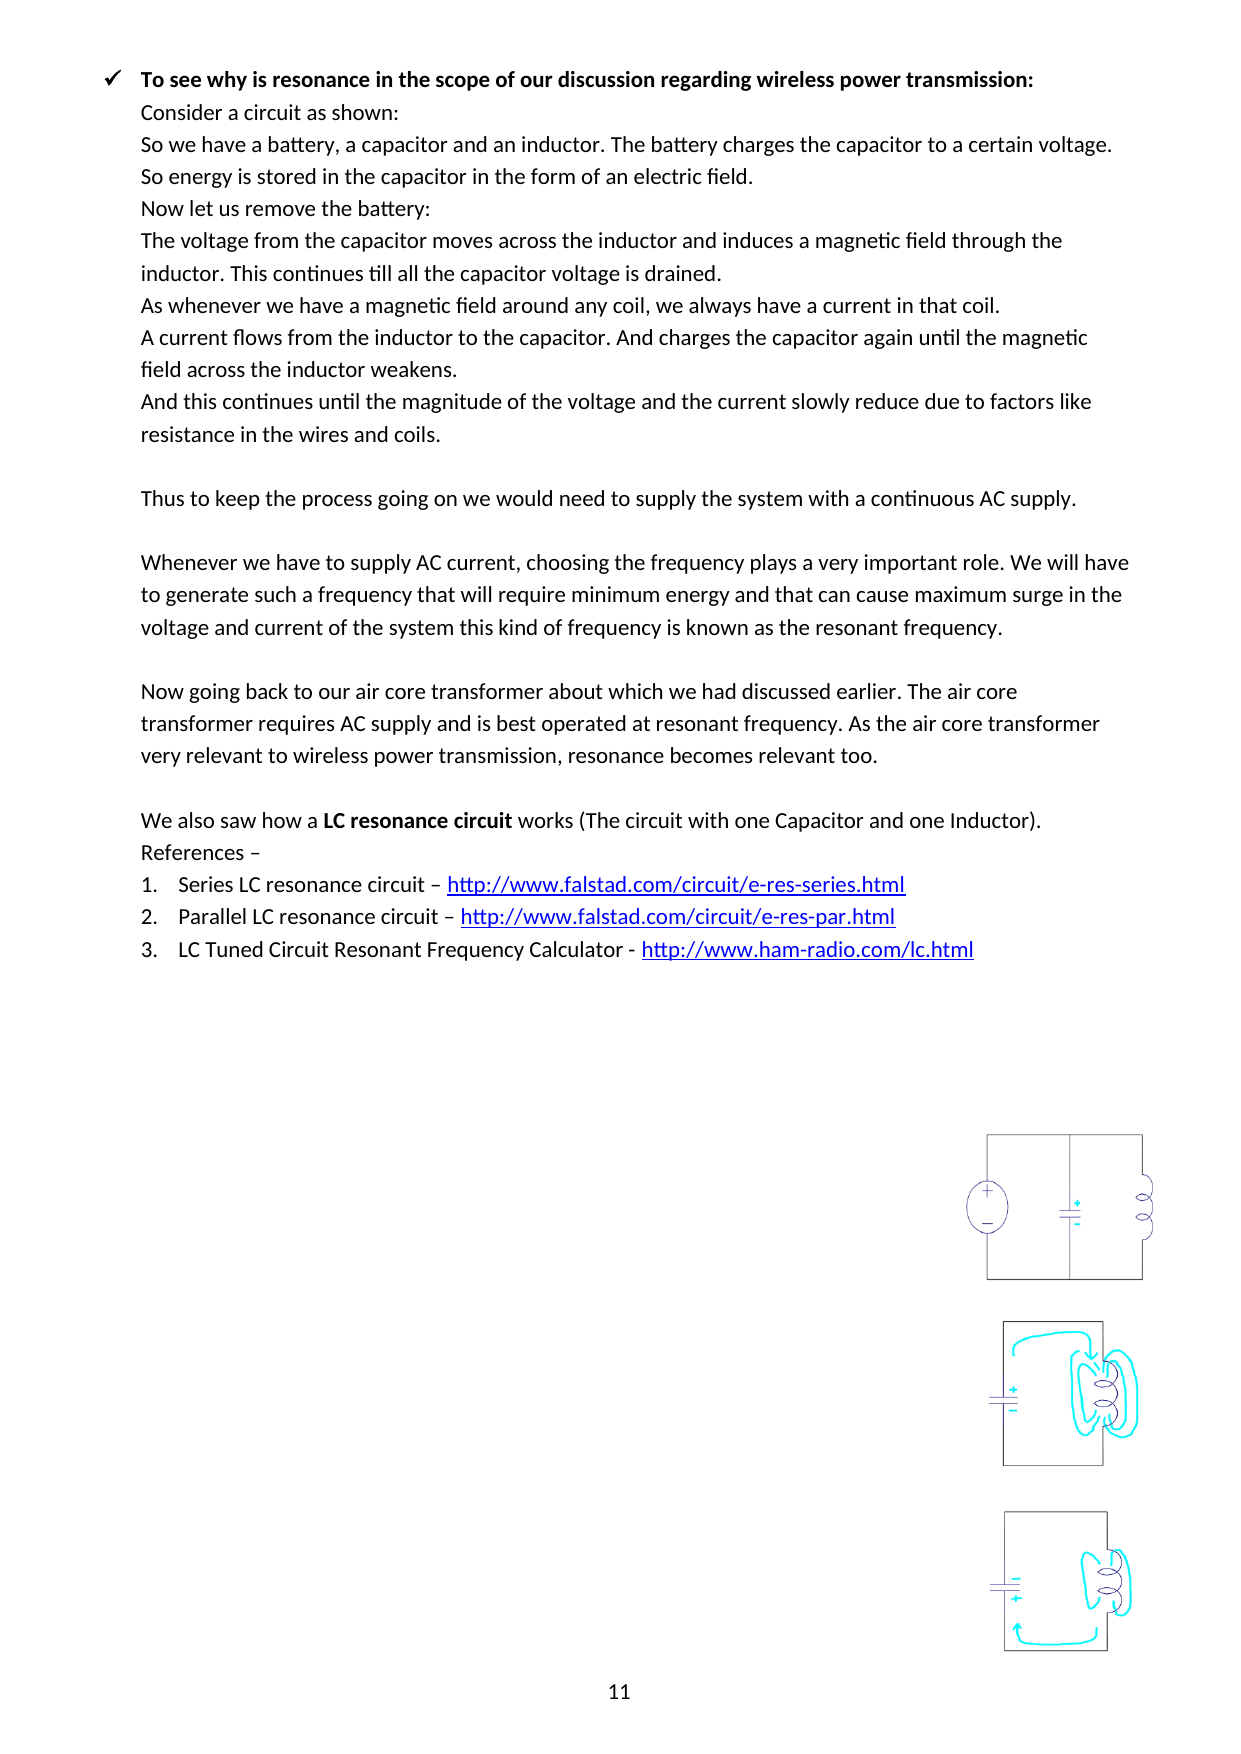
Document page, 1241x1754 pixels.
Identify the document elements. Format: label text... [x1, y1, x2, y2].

list And this continues until the magnitude of the voltage and the current slowly reduce due to factors like resistance in the wires and coils. [141, 387, 1134, 448]
picture [985, 1316, 1142, 1470]
list Series LC resonance circuit – http://www.falstad.com/circuit/e-res-series.html [141, 870, 1134, 898]
list Consider a circuit as shown: [141, 98, 1134, 126]
list Thus to keep the process going on we would need to supply the system with a continuous AC supply. [141, 484, 1134, 512]
list Now going back to our air core transformer about which we had discussed earlier. The air core transformer requires AC supply and is best operated at resonant frequency. As the air core transformer very relevant to wireless power transmission, resonance becomes relevant too. [141, 677, 1134, 769]
list As whenever we have a magnetic field around any coil, we always have a current in that coil. [141, 291, 1134, 319]
list So we have a battery, a capacitor and an inductor. The battery charges the capacitor to a certain voltage. So energy is stored in the capacitor in the form of an electric field. [141, 130, 1134, 190]
picture [986, 1506, 1135, 1658]
list Whenever we have to supply AC current, choosing the frequency plays a very important role. We will have to generate such a frequency that will require minimum energy and that can cause maximum surge in the voltage and current of the system this kind of frequency is known as the resonant frequency. [141, 548, 1134, 641]
list To see why is resonance in the scope of our discussion regarding wireless power transmission: [103, 66, 1134, 94]
list Parallel LC resonance circuit – http://www.falstad.com/circuit/e-res-par.html [141, 902, 1134, 931]
picture [963, 1127, 1157, 1289]
list The voltage from the capacitor moves across the inductor and induces a magnetic field through the inductor. This continues till all the capacitor voltage is drained. [141, 227, 1134, 287]
list References – [141, 838, 1134, 866]
list Now let us remove the battery: [141, 194, 1134, 222]
list A current flows from the inductor to the capacitor. And charges the capacitor again until the magnetic field across the inductor weakens. [141, 323, 1134, 383]
list We also saw how a LC resonance circuit works (The circuit with one Capacitor and one Inductor). [141, 806, 1134, 834]
list LC Tuned Circuit Resonant Frequency Calculator - http://www.ham-radio.com/lc.html [141, 935, 1134, 963]
